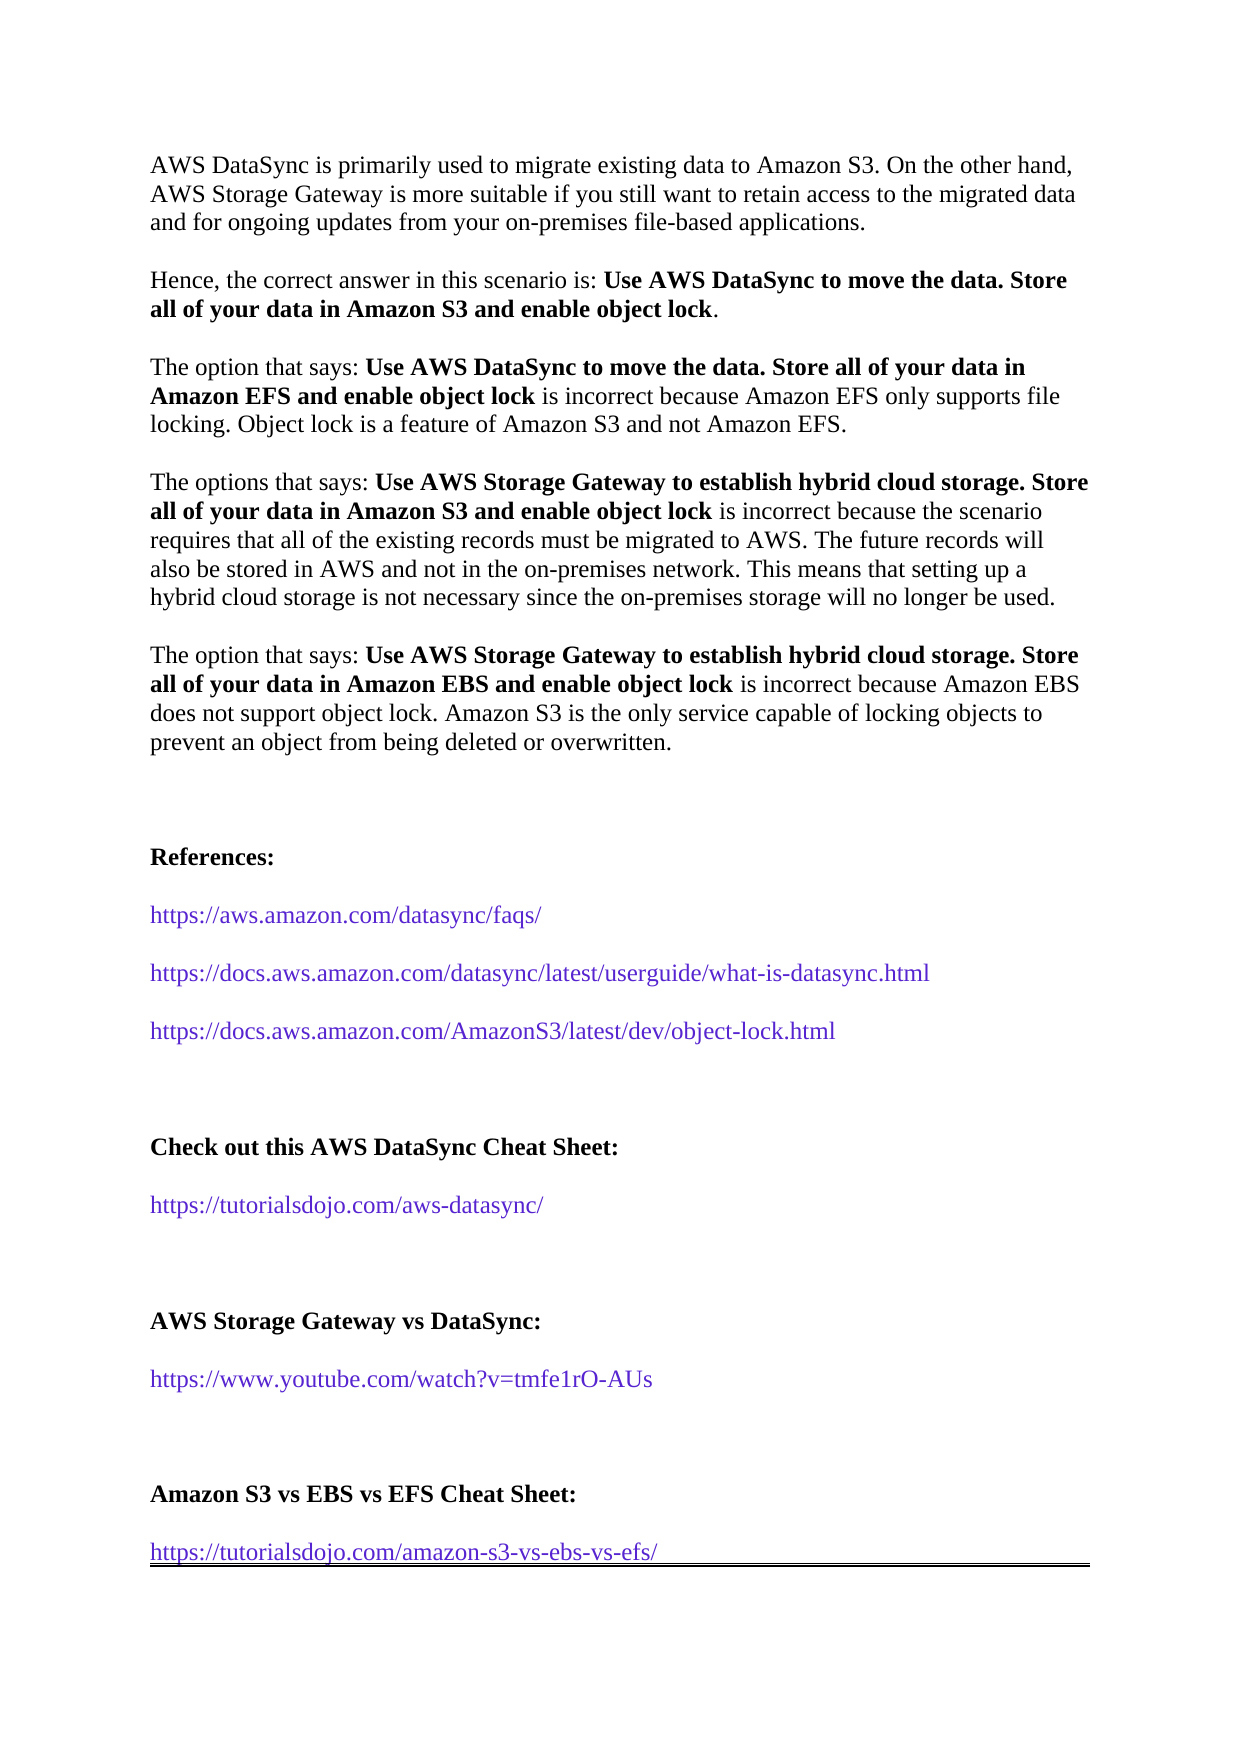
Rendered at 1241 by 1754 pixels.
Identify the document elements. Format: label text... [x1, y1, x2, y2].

text The option that says: Use AWS Storage Gateway to establish hybrid cloud storage. Store all of your data in Amazon EBS and enable object lock is incorrect because Amazon EBS does not support object lock. Amazon S3 is the only service capable of locking objects to prevent an object from being deleted or overwritten. [150, 640, 1090, 755]
text https://tutorialsdojo.com/aws-datasync/ [150, 1190, 1090, 1219]
text Hence, the correct answer in this scenario is: Use AWS DataSync to move the data. Store all of your data in Amazon S3 and enable object lock. [150, 265, 1090, 323]
text AWS DataSync is primarily used to migrate existing data to Amazon S3. On the other hand, AWS Storage Gateway is more suitable if you still want to retain access to the migrated data and for ongoing updates from your on-premises file-based applications. [150, 150, 1090, 236]
text Check out this AWS DataSync Cheat Sheet: [150, 1132, 1090, 1161]
text https://docs.aws.amazon.com/AmazonS3/latest/dev/object-lock.html [150, 1016, 1090, 1045]
text The options that says: Use AWS Storage Gateway to establish hybrid cloud storage. Store all of your data in Amazon S3 and enable object lock is incorrect because the scenario requires that all of the existing records must be migrated to AWS. The future records will also be stored in AWS and not in the on-premises network. This means that setting up a hybrid cloud storage is not necessary since the on-premises storage will no longer be used. [150, 467, 1090, 611]
text https://www.youtube.com/watch?v=tmfe1rO-AUs [150, 1364, 1090, 1392]
text References: [150, 842, 1090, 871]
text https://docs.aws.amazon.com/datasync/latest/userguide/what-is-datasync.html [150, 958, 1090, 987]
text https://tutorialsdojo.com/amazon-s3-vs-ebs-vs-efs/ [150, 1537, 1090, 1563]
text Amazon S3 vs EBS vs EFS Cheat Sheet: [150, 1479, 1090, 1508]
text AWS Storage Gateway vs DataSync: [150, 1306, 1090, 1334]
text https://aws.amazon.com/datasync/faqs/ [150, 900, 1090, 929]
text The option that says: Use AWS DataSync to move the data. Store all of your data in Amazon EFS and enable object lock is incorrect because Amazon EFS only supports file locking. Object lock is a feature of Amazon S3 and not Amazon EFS. [150, 352, 1090, 438]
